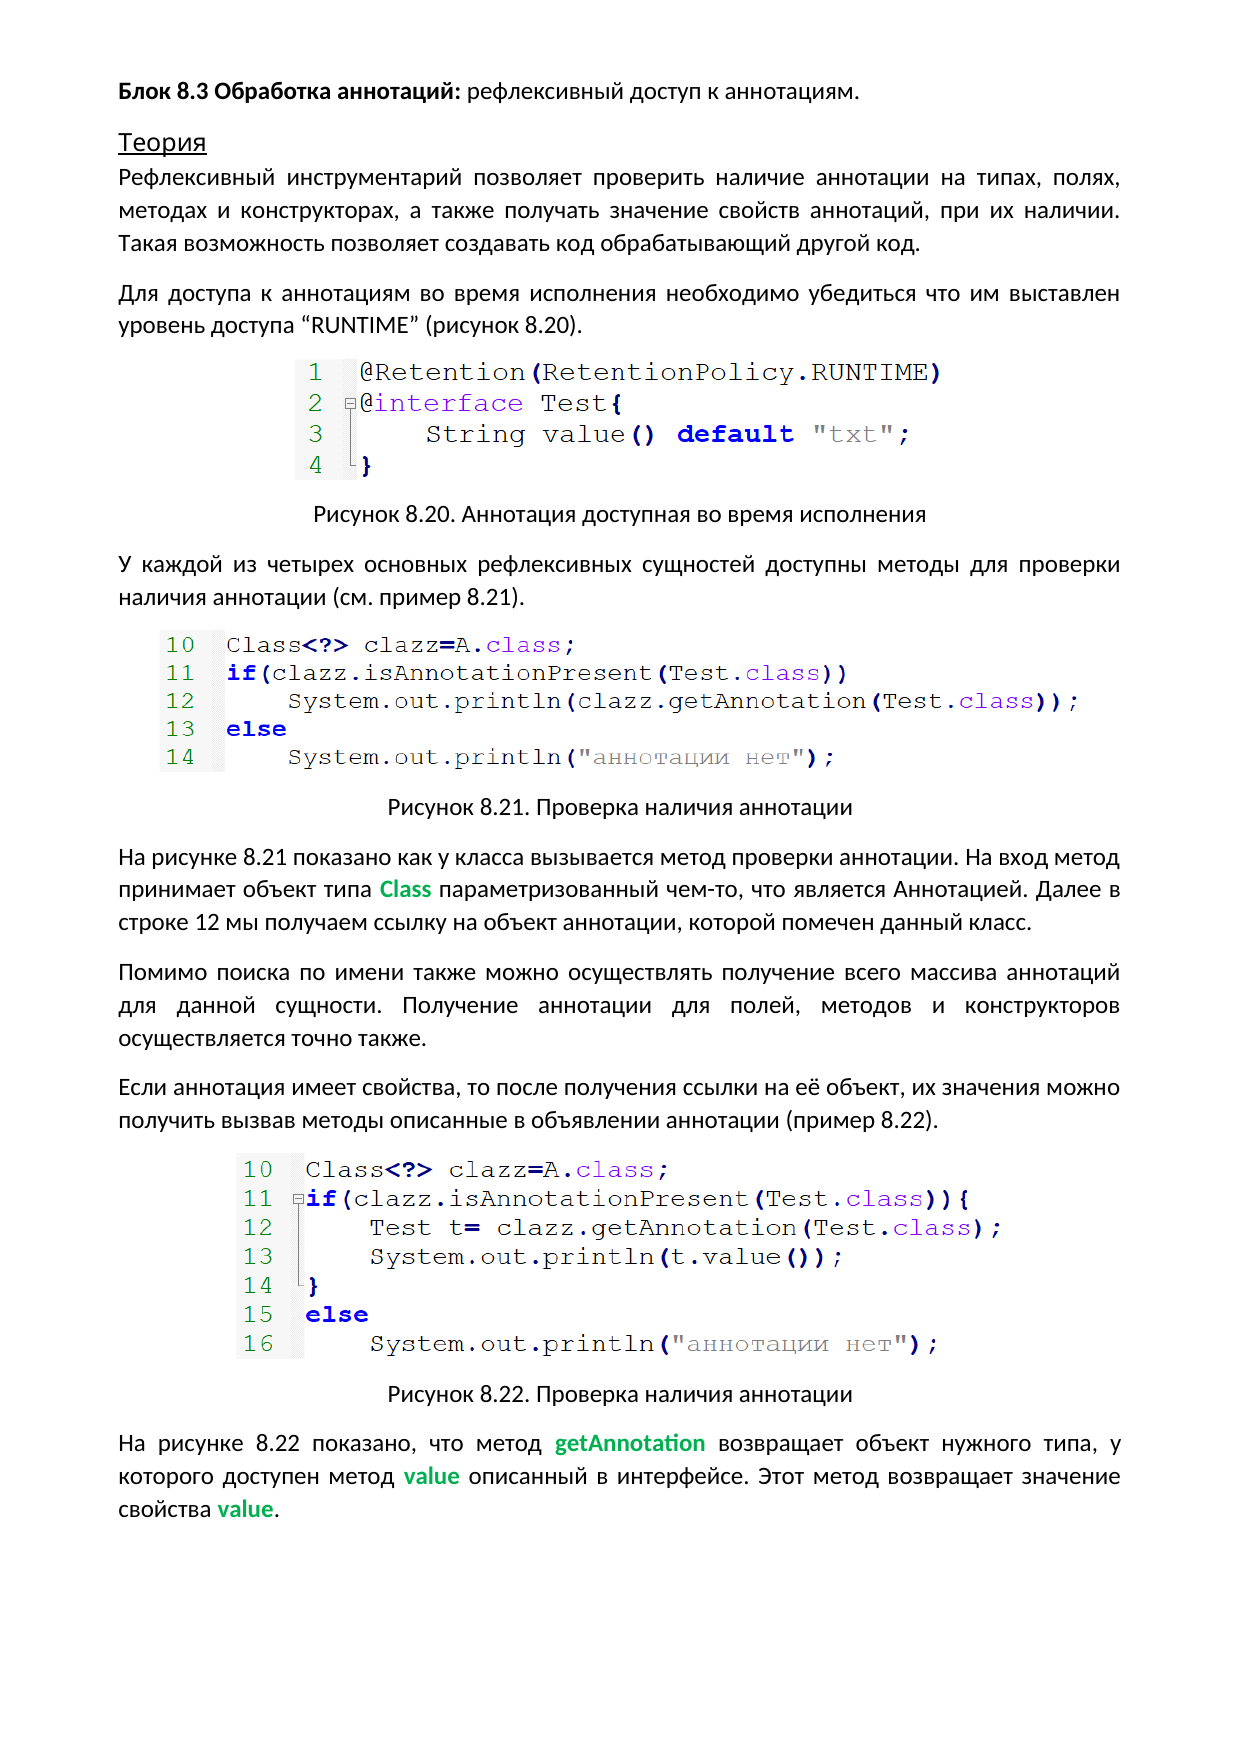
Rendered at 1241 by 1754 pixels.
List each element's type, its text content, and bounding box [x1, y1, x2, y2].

text На рисунке 8.22 показано, что метод getAnnotation возвращает объект нужного типа, у которого доступен метод value описанный в интерфейсе. Этот метод возвращает значение свойства value. [118, 1427, 1122, 1524]
text Для доступа к аннотациям во время исполнения необходимо убедиться что им выставлен уровень доступа “RUNTIME” (рисунок 8.20). [118, 277, 1122, 340]
picture [295, 359, 945, 480]
text Если аннотация имеет свойства, то после получения ссылки на её объект, их значения можно получить вызвав методы описанные в объявлении аннотации (пример 8.22). [118, 1071, 1122, 1135]
picture [159, 630, 1081, 772]
subtitle Теория [118, 124, 1122, 159]
text Рисунок 8.20. Аннотация доступная во время исполнения [118, 499, 1122, 529]
text Помимо поиска по имени также можно осуществлять получение всего массива аннотаций для данной сущности. Получение аннотации для полей, методов и конструкторов осуществляется точно также. [118, 956, 1122, 1052]
text Рисунок 8.22. Проверка наличия аннотации [118, 1378, 1122, 1408]
text Рисунок 8.21. Проверка наличия аннотации [118, 791, 1122, 822]
text У каждой из четырех основных рефлексивных сущностей доступны методы для проверки наличия аннотации (см. пример 8.21). [118, 548, 1122, 612]
text Рефлексивный инструментарий позволяет проверить наличие аннотации на типах, полях, методах и конструкторах, а также получать значение свойств аннотаций, при их наличии. Такая возможность позволяет создавать код обрабатывающий другой код. [118, 161, 1122, 258]
text Блок 8.3 Обработка аннотаций: рефлексивный доступ к аннотациям. [118, 75, 1122, 106]
picture [235, 1153, 1005, 1359]
text На рисунке 8.21 показано как у класса вызывается метод проверки аннотации. На вход метод принимает объект типа Class параметризованный чем-то, что является Аннотацией. Далее в строке 12 мы получаем ссылку на объект аннотации, которой помечен данный класс. [118, 841, 1122, 937]
